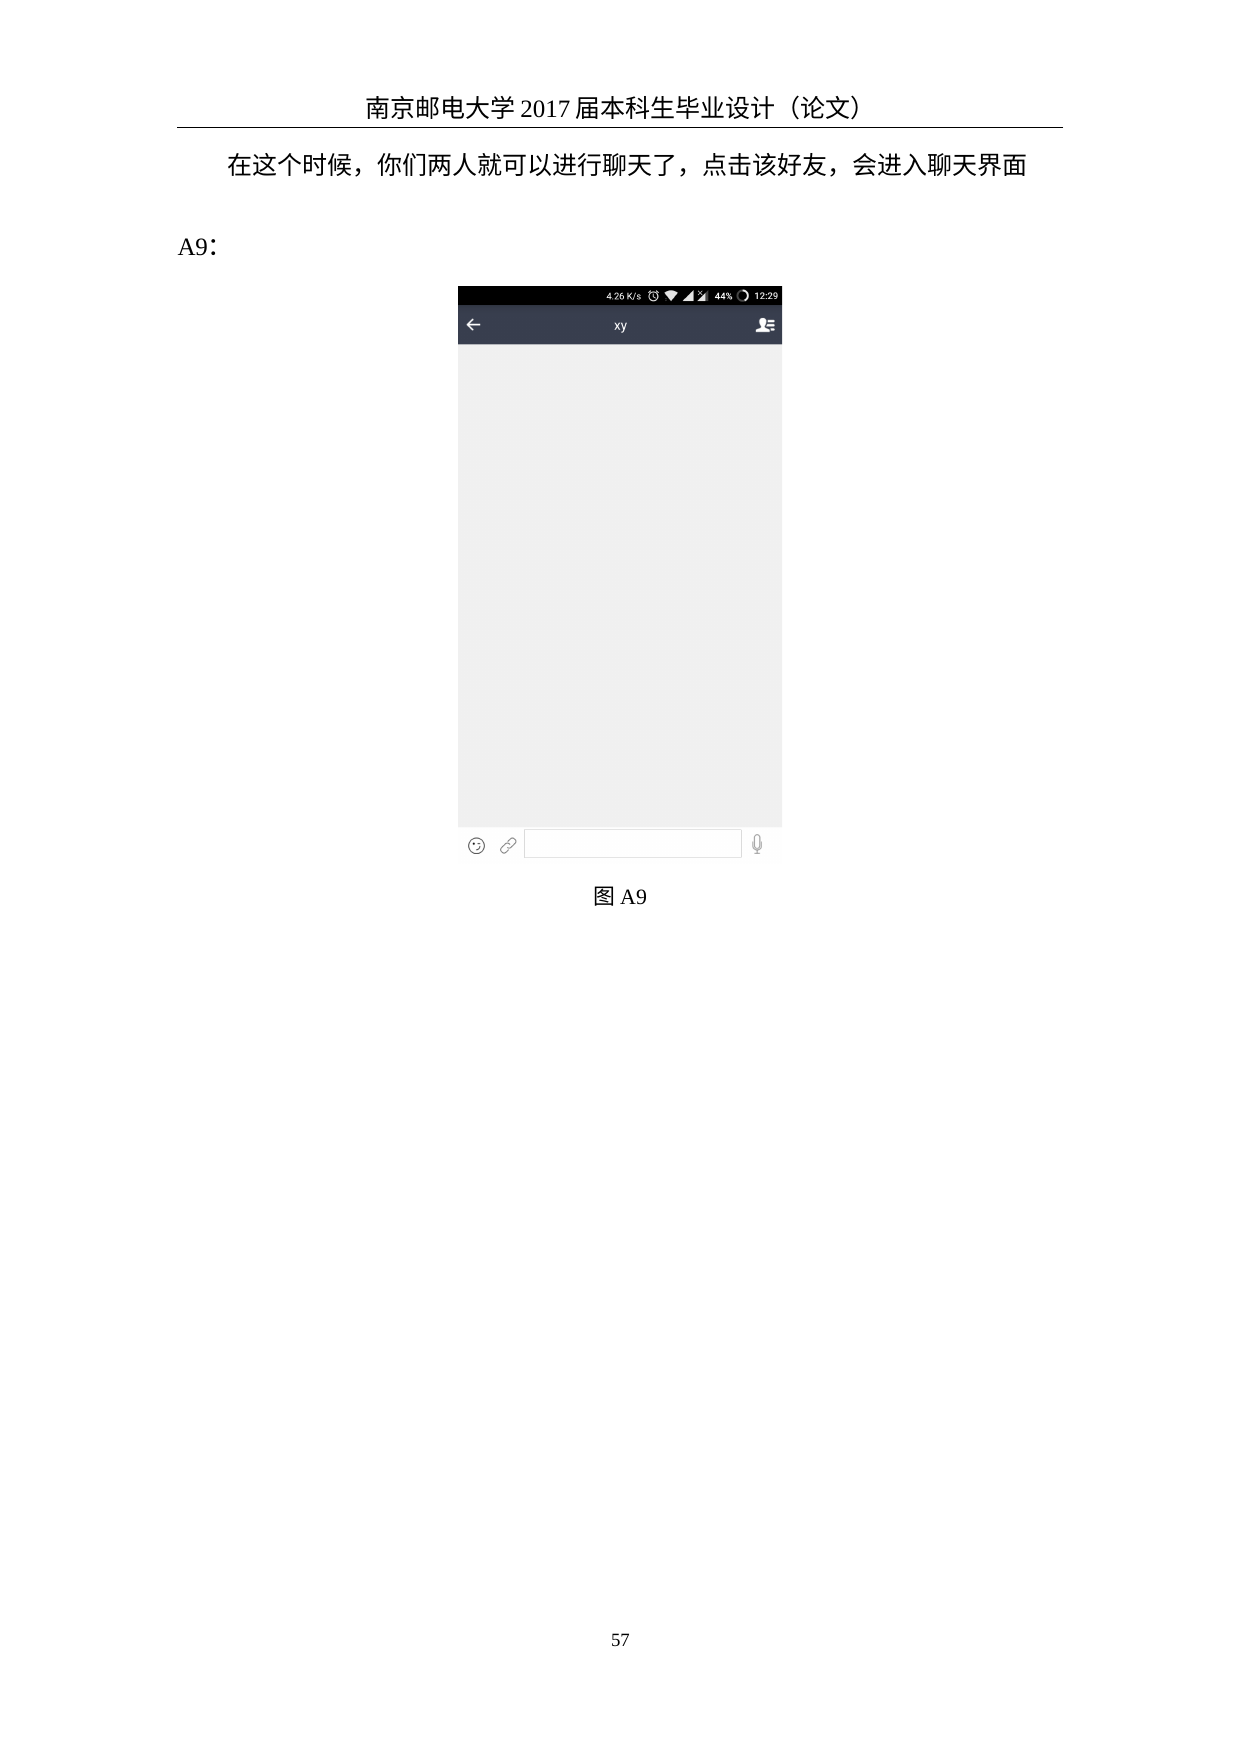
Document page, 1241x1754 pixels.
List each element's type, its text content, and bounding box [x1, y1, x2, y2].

picture [458, 286, 783, 864]
text 图A9 [177, 878, 1063, 911]
text 在这个时候，你们两人就可以进行聊天了，点击该好友，会进入聊天界面A9： [177, 131, 1063, 277]
